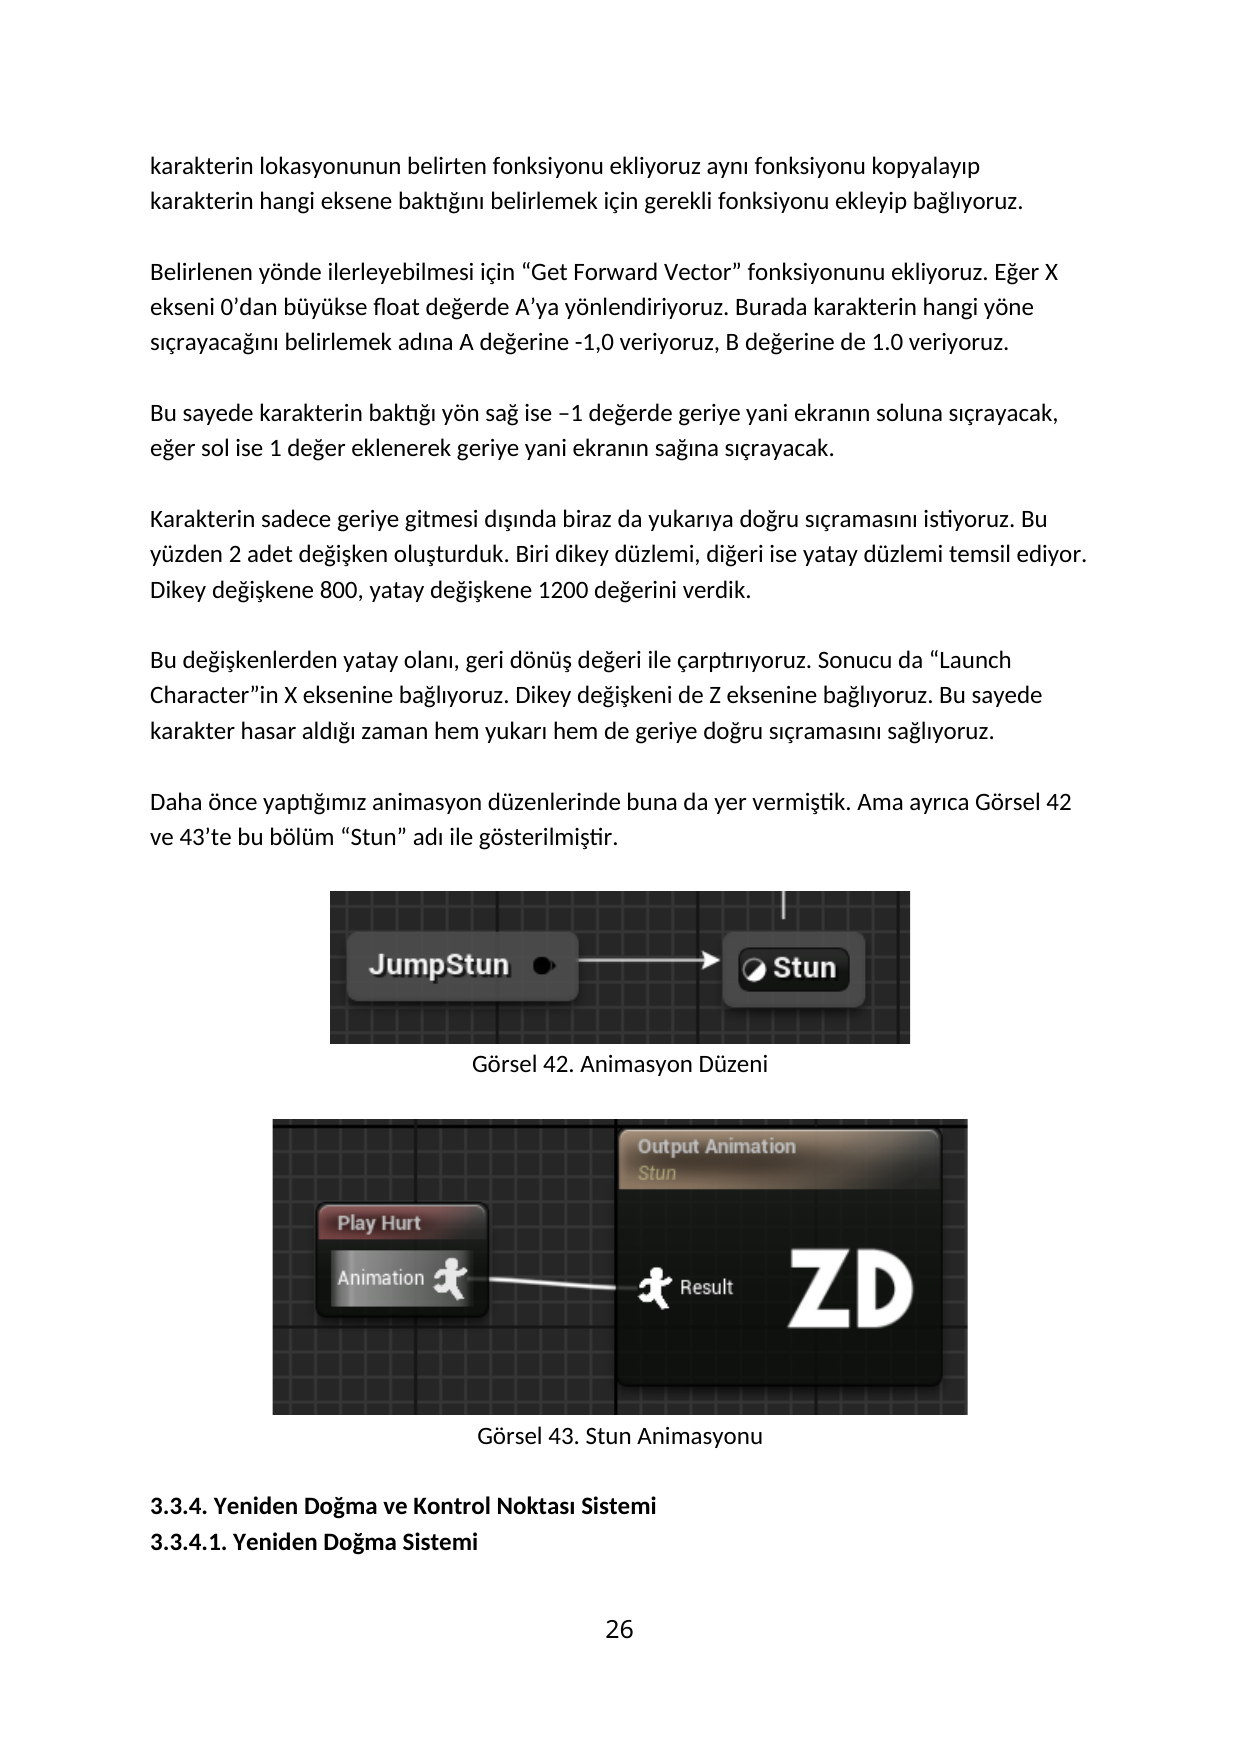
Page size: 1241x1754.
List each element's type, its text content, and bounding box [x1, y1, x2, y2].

text Bu değişkenlerden yatay olanı, geri dönüş değeri ile çarptırıyoruz. Sonucu da “Launch Character”in X eksenine bağlıyoruz. Dikey değişkeni de Z eksenine bağlıyoruz. Bu sayede karakter hasar aldığı zaman hem yukarı hem de geriye doğru sıçramasını sağlıyoruz. [150, 644, 1090, 746]
subtitle 3.3.4.1. Yeniden Doğma Sistemi [150, 1526, 1090, 1556]
text Karakterin sadece geriye gitmesi dışında biraz da yukarıya doğru sıçramasını istiyoruz. Bu yüzden 2 adet değişken oluşturduk. Biri dikey düzlemi, diğeri ise yatay düzlemi temsil ediyor. Dikey değişkene 800, yatay değişkene 1200 değerini verdik. [150, 503, 1090, 604]
text Görsel 43. Stun Animasyonu [150, 1420, 1090, 1450]
text Daha önce yaptığımız animasyon düzenlerinde buna da yer vermiştik. Ama ayrıca Görsel 42 ve 43’te bu bölüm “Stun” adı ile gösterilmiştir. [150, 786, 1090, 851]
text Bu sayede karakterin baktığı yön sağ ise –1 değerde geriye yani ekranın soluna sıçrayacak, eğer sol ise 1 değer eklenerek geriye yani ekranın sağına sıçrayacak. [150, 397, 1090, 463]
picture [272, 1119, 968, 1415]
text Görsel 42. Animasyon Düzeni [150, 1048, 1090, 1079]
subtitle 3.3.4. Yeniden Doğma ve Kontrol Noktası Sistemi [150, 1491, 1090, 1521]
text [150, 150, 1090, 216]
picture [330, 891, 911, 1044]
text Belirlenen yönde ilerleyebilmesi için “Get Forward Vector” fonksiyonunu ekliyoruz. Eğer X ekseni 0’dan büyükse float değerde A’ya yönlendiriyoruz. Burada karakterin hangi yöne sıçrayacağını belirlemek adına A değerine -1,0 veriyoruz, B değerine de 1.0 veriyoruz. [150, 256, 1090, 357]
